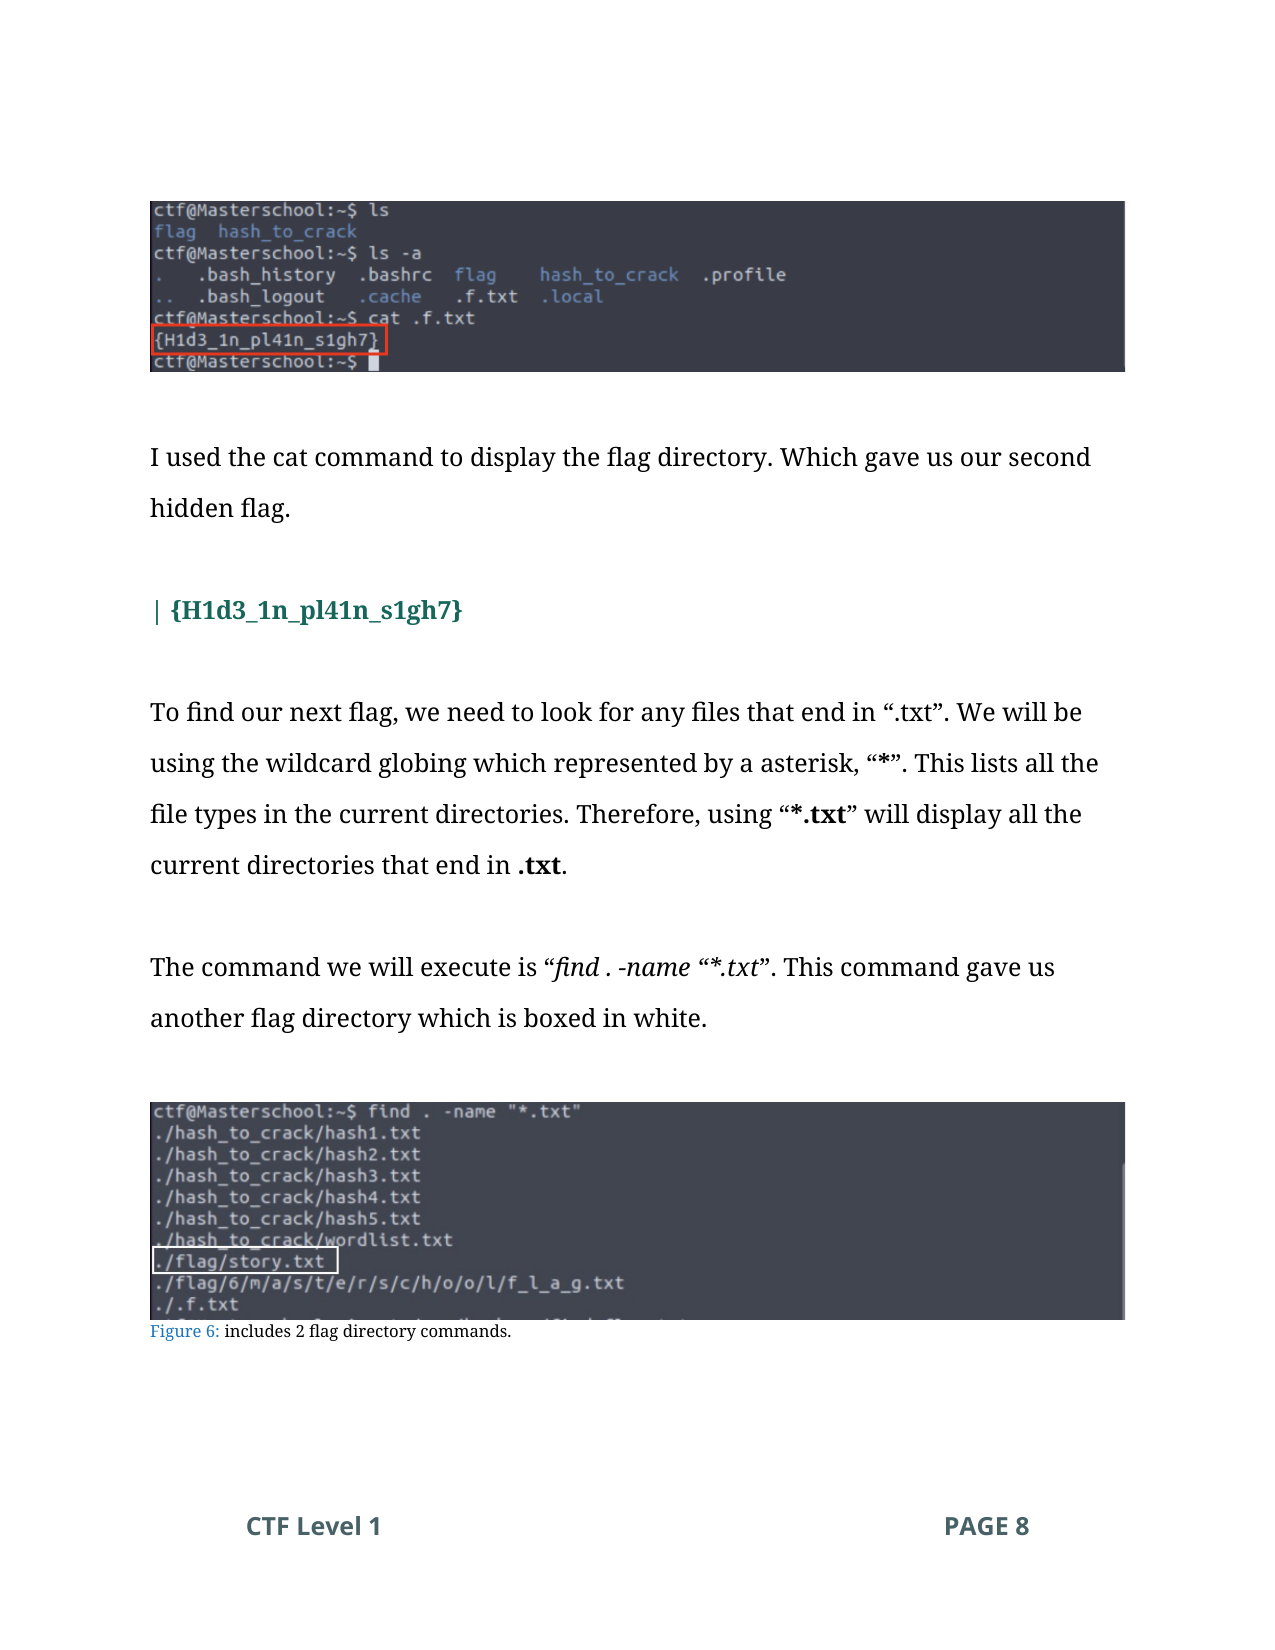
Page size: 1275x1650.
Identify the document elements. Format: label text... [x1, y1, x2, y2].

text The command we will execute is “find . -name “*.txt”. This command gave us another flag directory which is boxed in white. [150, 950, 1125, 1035]
picture [150, 1102, 1125, 1320]
text | {H1d3_1n_pl41n_s1gh7} [150, 592, 1125, 626]
text Figure 6: includes 2 flag directory commands. [150, 1320, 1125, 1342]
picture [150, 201, 1125, 372]
text I used the cat command to display the flag directory. Which gave us our second hidden flag. [150, 439, 1125, 524]
text To find our next flag, we need to look for any files that end in “.txt”. We will be using the wildcard globing which represented by a asterisk, “*”. This lists all the file types in the current directories. Therefore, using “*.txt” will display all the current directories that end in .txt. [150, 694, 1125, 882]
